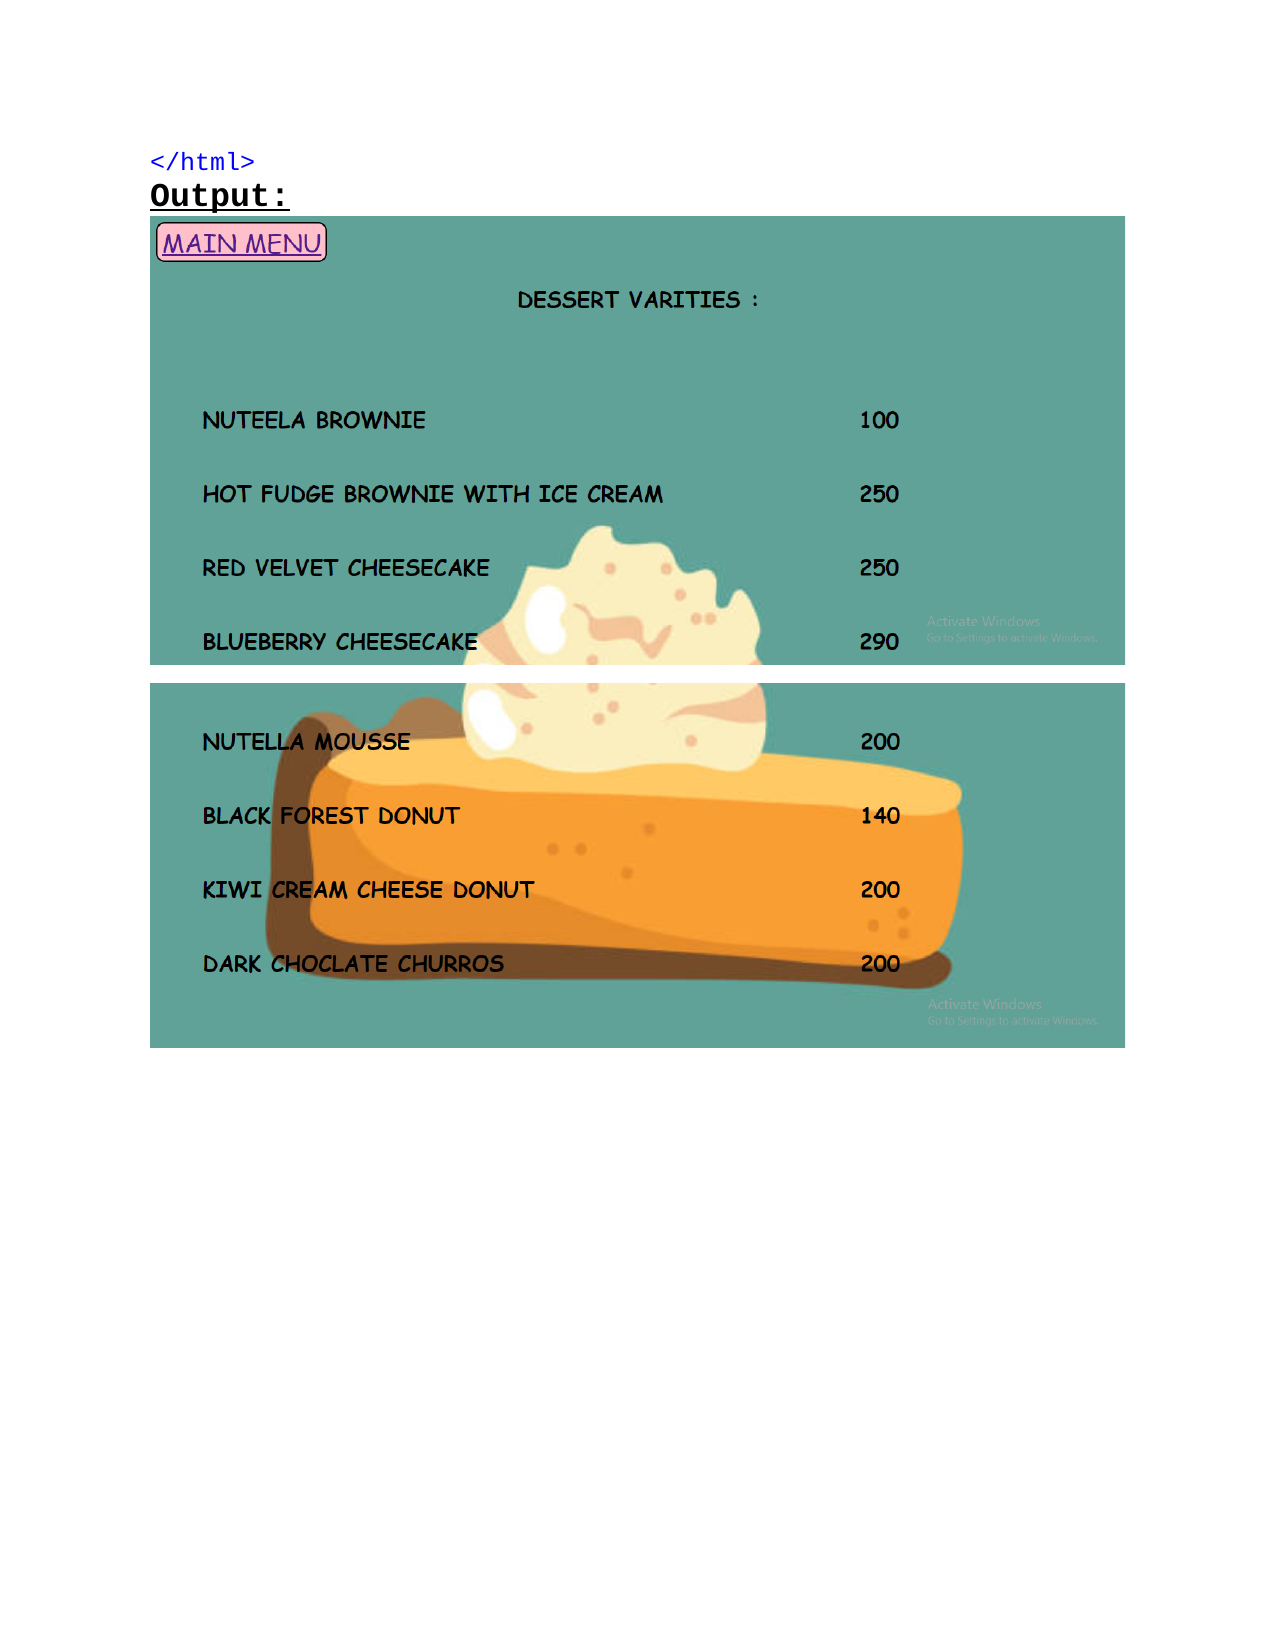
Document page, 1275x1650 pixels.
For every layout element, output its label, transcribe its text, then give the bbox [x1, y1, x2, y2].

text </html> [150, 150, 1125, 178]
text Output: [150, 178, 1125, 216]
picture [150, 683, 1125, 1048]
picture [150, 216, 1125, 665]
